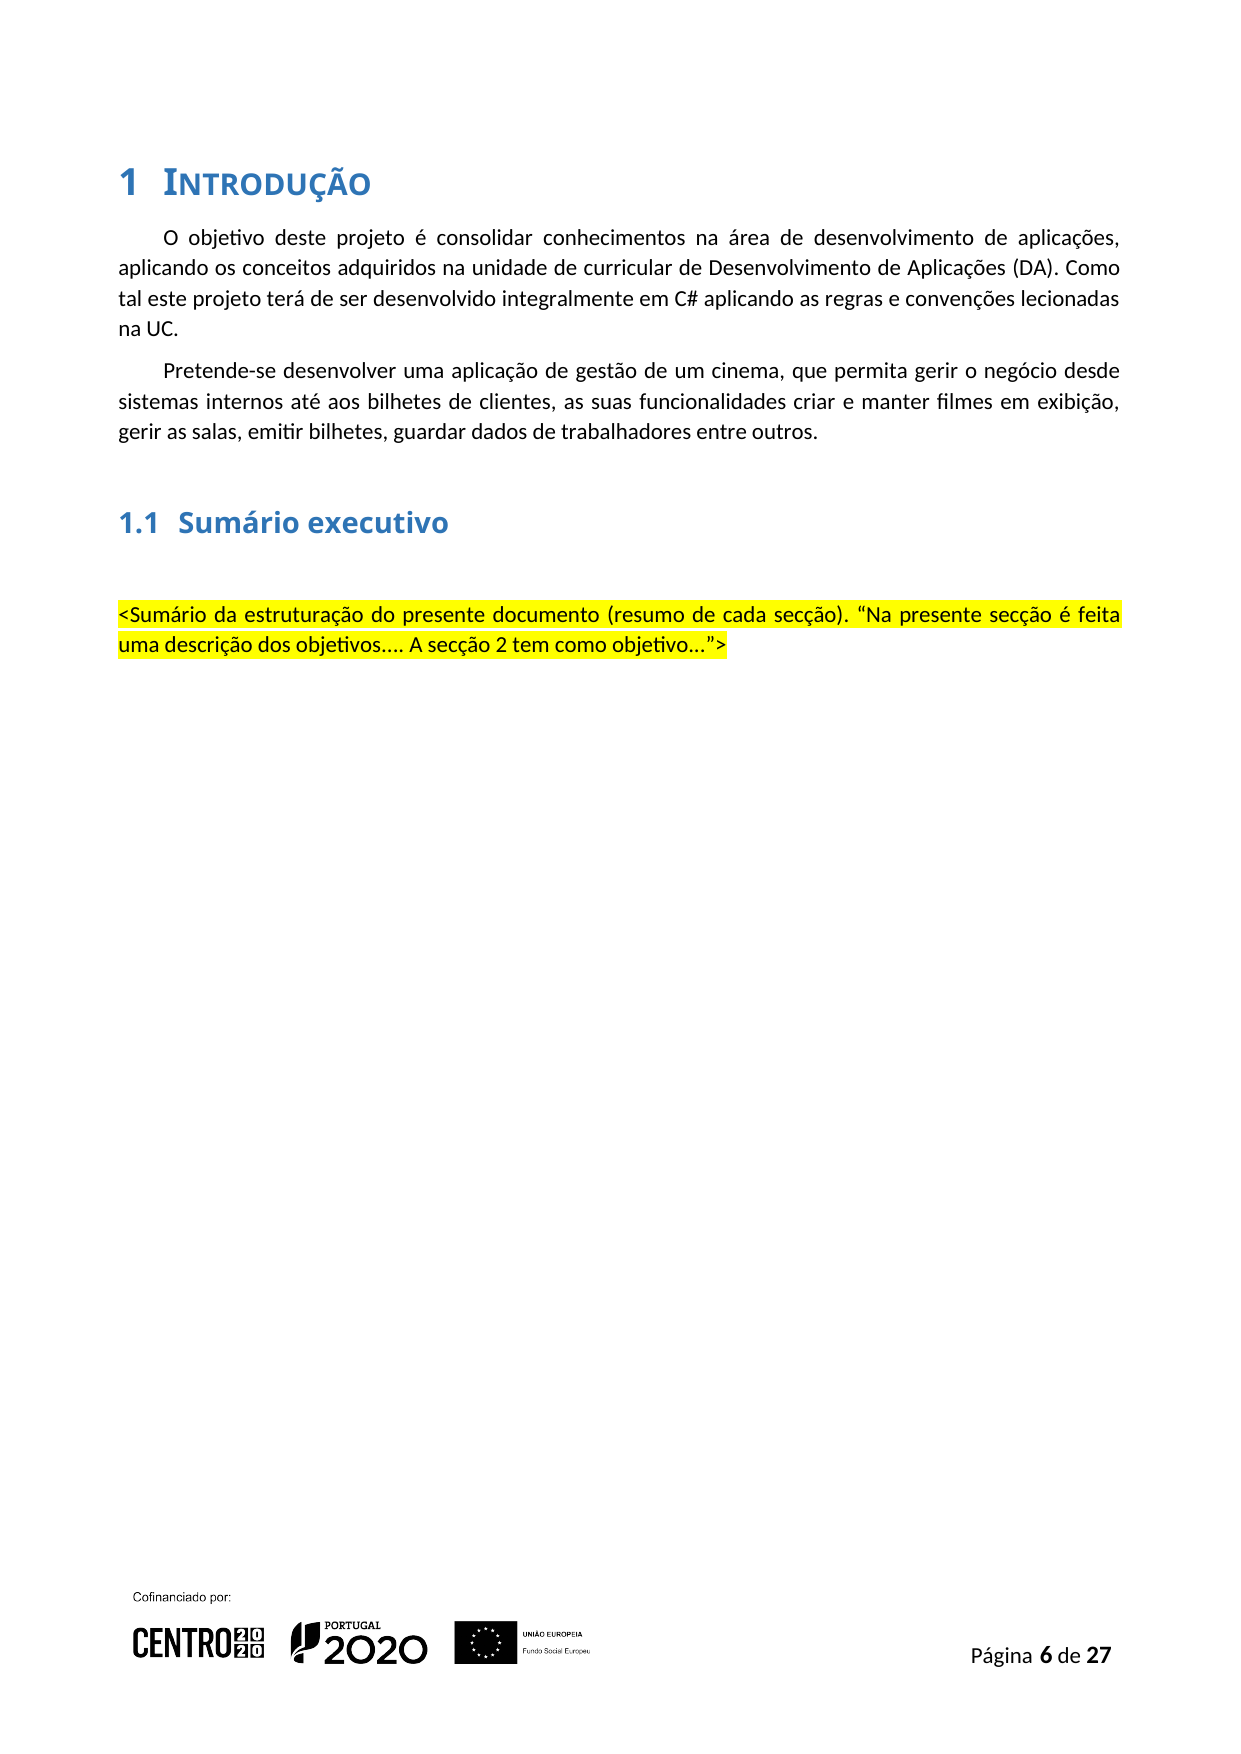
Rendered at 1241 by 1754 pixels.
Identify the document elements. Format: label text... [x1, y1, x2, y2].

text O objetivo deste projeto é consolidar conhecimentos na área de desenvolvimento de aplicações, aplicando os conceitos adquiridos na unidade de curricular de Desenvolvimento de Aplicações (DA). Como tal este projeto terá de ser desenvolvido integralmente em C# aplicando as regras e convenções lecionadas na UC. [118, 223, 1122, 342]
picture [133, 1592, 590, 1664]
subtitle Introdução [118, 156, 1122, 207]
text <Sumário da estruturação do presente documento (resumo de cada secção). “Na presente secção é feita uma descrição dos objetivos.... A secção 2 tem como objetivo...”> [118, 628, 1122, 659]
subtitle Sumário executivo [118, 502, 1122, 542]
text Pretende-se desenvolver uma aplicação de gestão de um cinema, que permita gerir o negócio desde sistemas internos até aos bilhetes de clientes, as suas funcionalidades criar e manter filmes em exibição, gerir as salas, emitir bilhetes, guardar dados de trabalhadores entre outros. [118, 357, 1122, 445]
